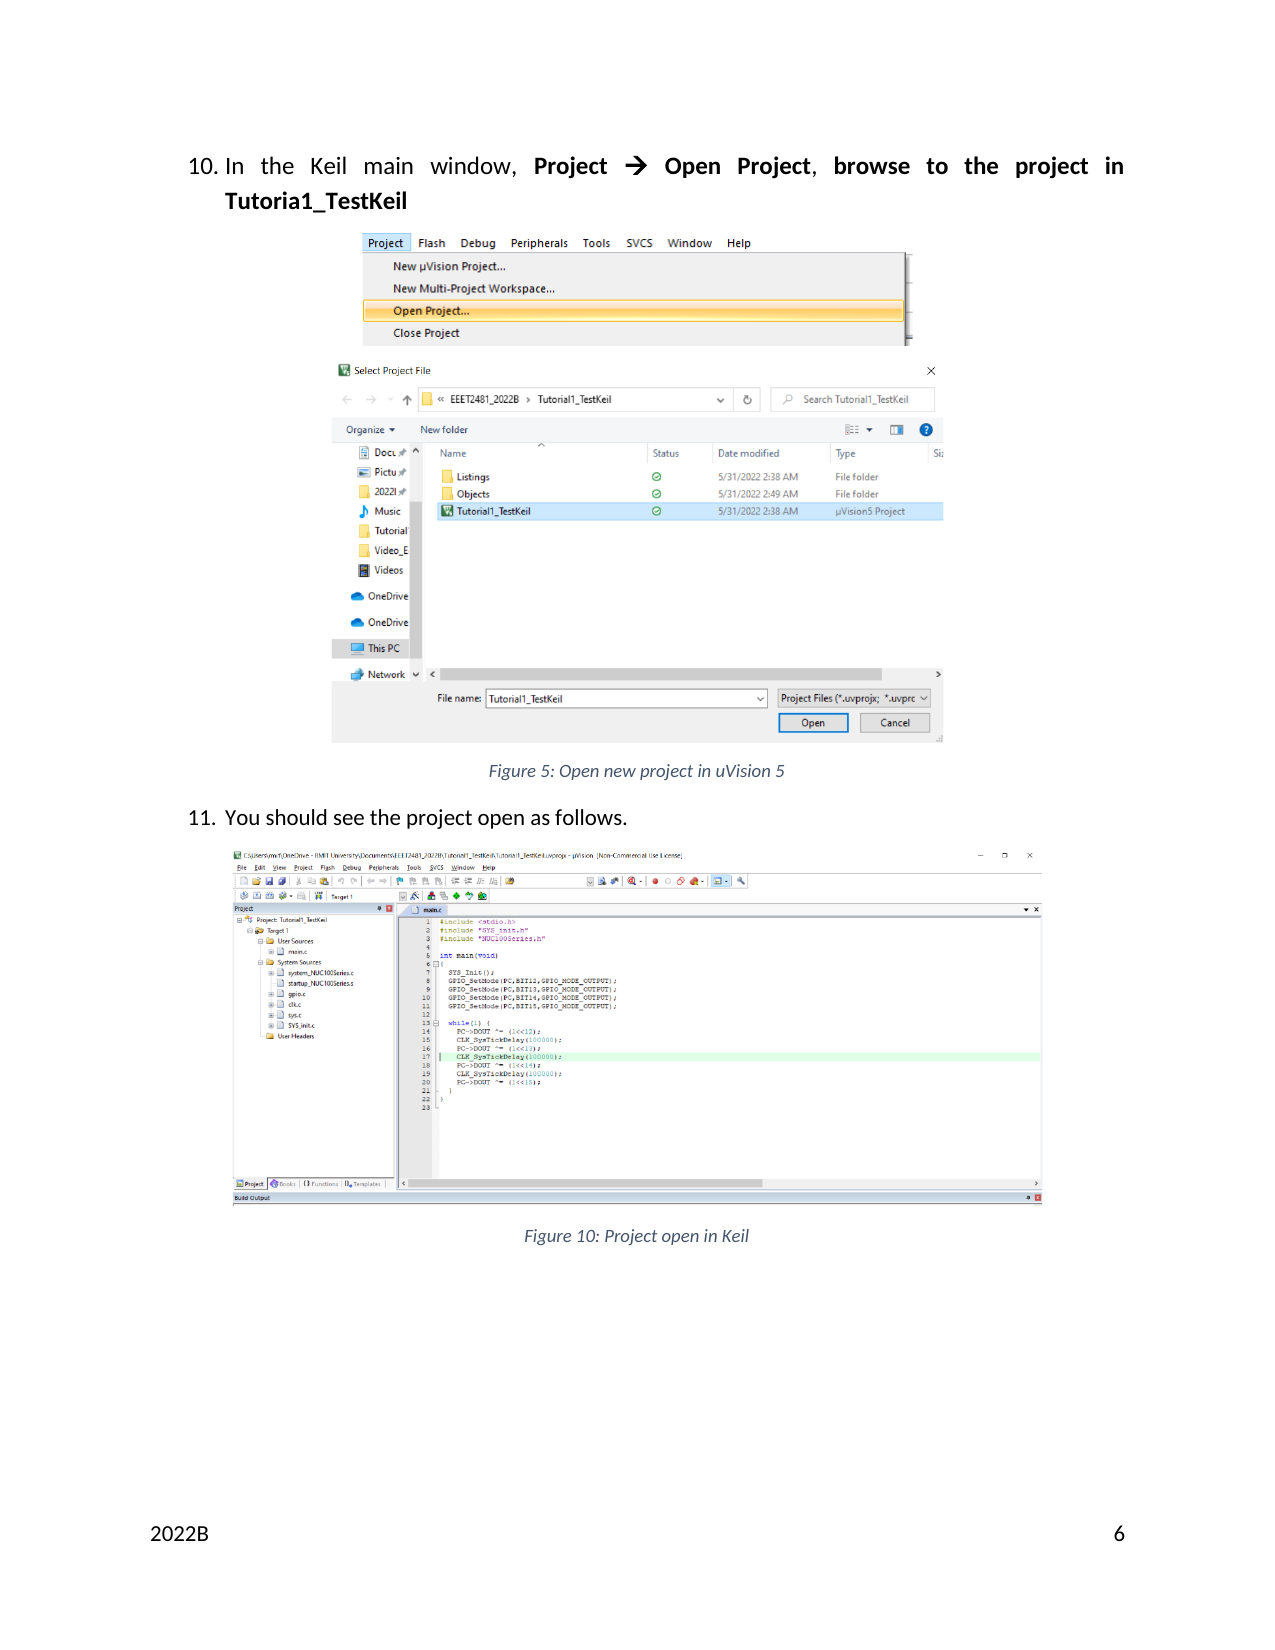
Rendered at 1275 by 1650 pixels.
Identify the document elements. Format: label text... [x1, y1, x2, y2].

picture [362, 232, 913, 346]
list You should see the project open as follows. [187, 803, 1125, 831]
list In the Keil main window, Project Open Project, browse to the project in Tutoria1_TestKeil [187, 150, 1125, 216]
text Figure 10: Project open in Keil [150, 1224, 1125, 1247]
picture [331, 362, 944, 743]
picture [232, 849, 1043, 1206]
